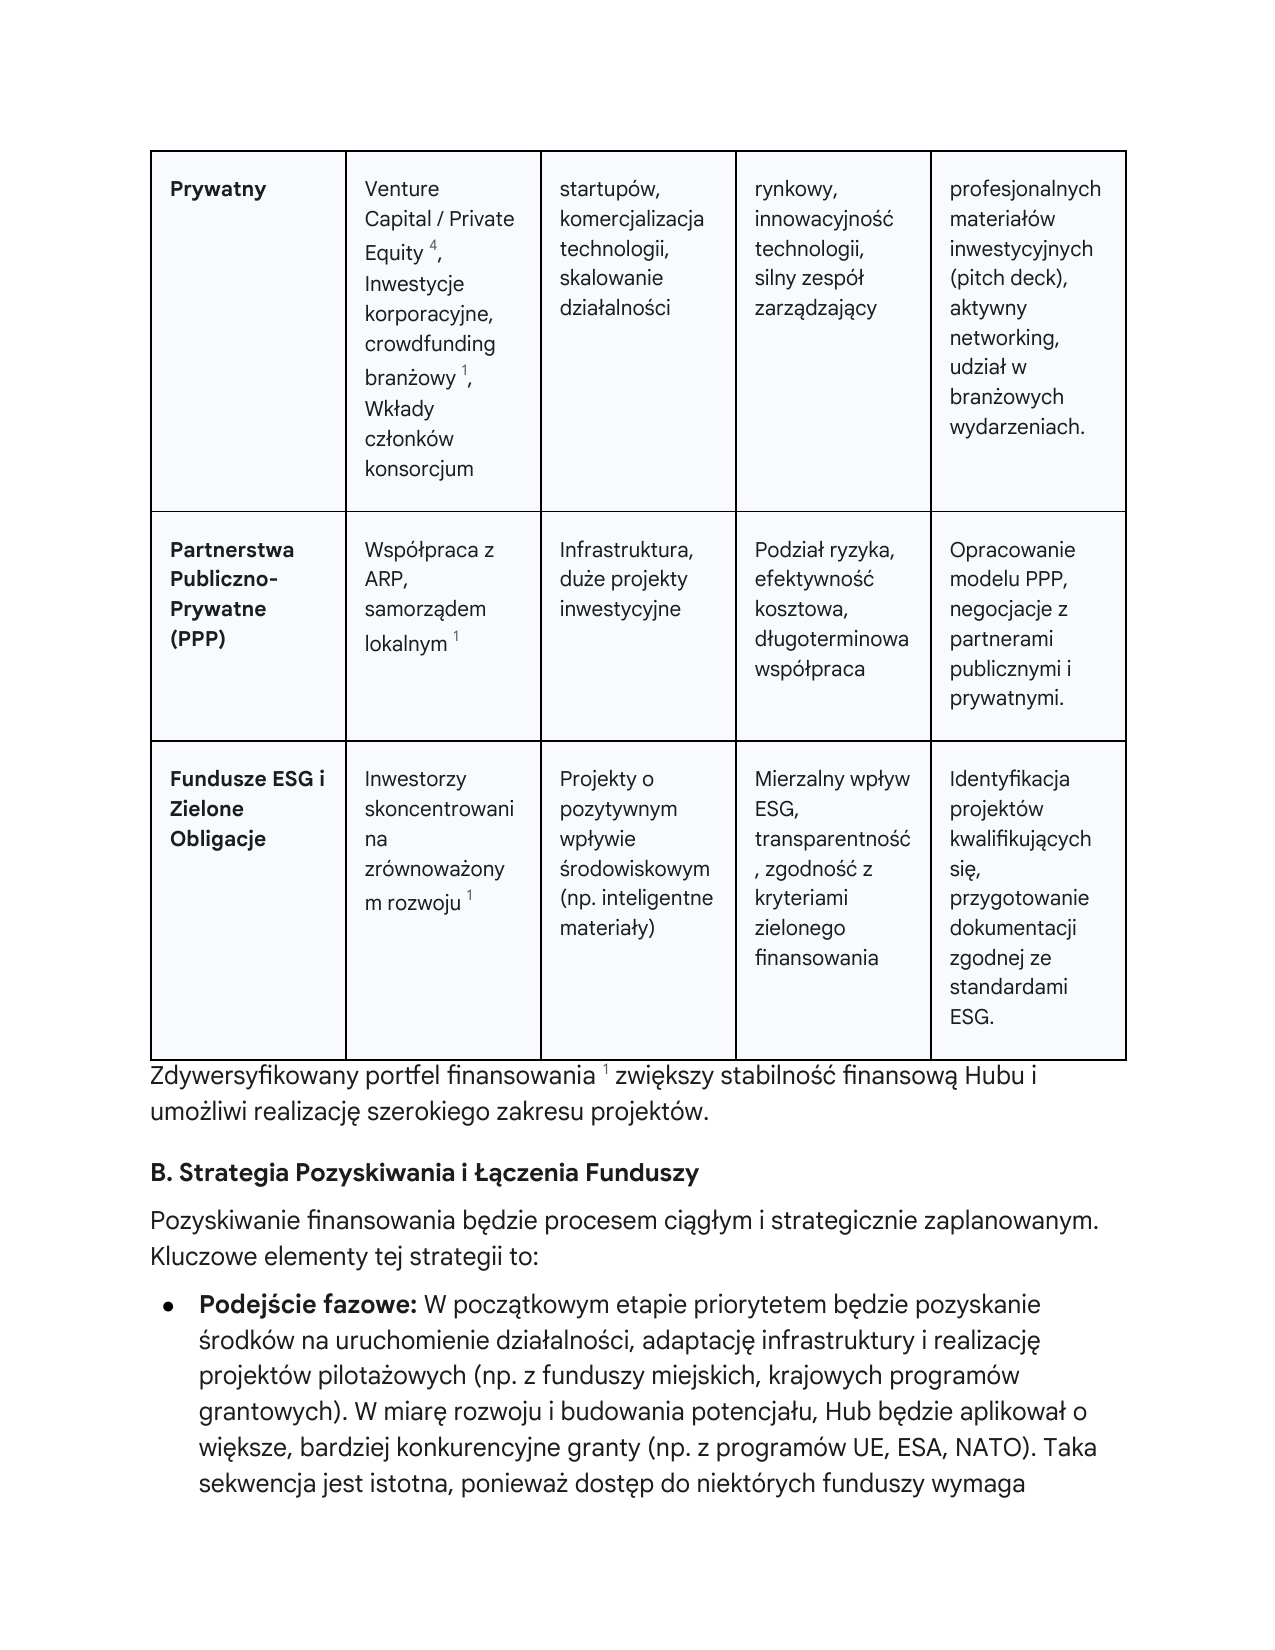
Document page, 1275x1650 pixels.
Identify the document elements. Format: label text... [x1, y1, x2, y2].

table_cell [932, 152, 1125, 511]
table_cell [542, 152, 735, 511]
table_cell Inwestorzy skoncentrowani na zrównoważonym rozwoju 1 [347, 742, 540, 1059]
table_cell Fundusze ESG i Zielone Obligacje [152, 742, 345, 1059]
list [161, 1289, 1125, 1499]
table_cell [737, 152, 930, 511]
table_cell Projekty o pozytywnym wpływie środowiskowym (np. inteligentne materiały) [542, 742, 735, 1059]
table_cell Mierzalny wpływ ESG, transparentność, zgodność z kryteriami zielonego finansowania [737, 742, 930, 1059]
table_cell Partnerstwa Publiczno-Prywatne (PPP) [152, 512, 345, 740]
text Zdywersyfikowany portfel finansowania 1 zwiększy stabilność finansową Hubu i umożliwi realizację szerokiego zakresu projektów. [150, 1061, 1125, 1128]
table_cell Identyfikacja projektów kwalifikujących się, przygotowanie dokumentacji zgodnej ze standardami ESG. [932, 742, 1125, 1059]
table_cell Współpraca z ARP, samorządem lokalnym 1 [347, 512, 540, 740]
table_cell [347, 152, 540, 511]
table_cell Opracowanie modelu PPP, negocjacje z partnerami publicznymi i prywatnymi. [932, 512, 1125, 740]
subtitle B. Strategia Pozyskiwania i Łączenia Funduszy [150, 1157, 1125, 1188]
text Pozyskiwanie finansowania będzie procesem ciągłym i strategicznie zaplanowanym. Kluczowe elementy tej strategii to: [150, 1205, 1125, 1272]
table_cell Infrastruktura, duże projekty inwestycyjne [542, 512, 735, 740]
table_cell Podział ryzyka, efektywność kosztowa, długoterminowa współpraca [737, 512, 930, 740]
table_cell Kapitał Prywatny [152, 152, 345, 511]
